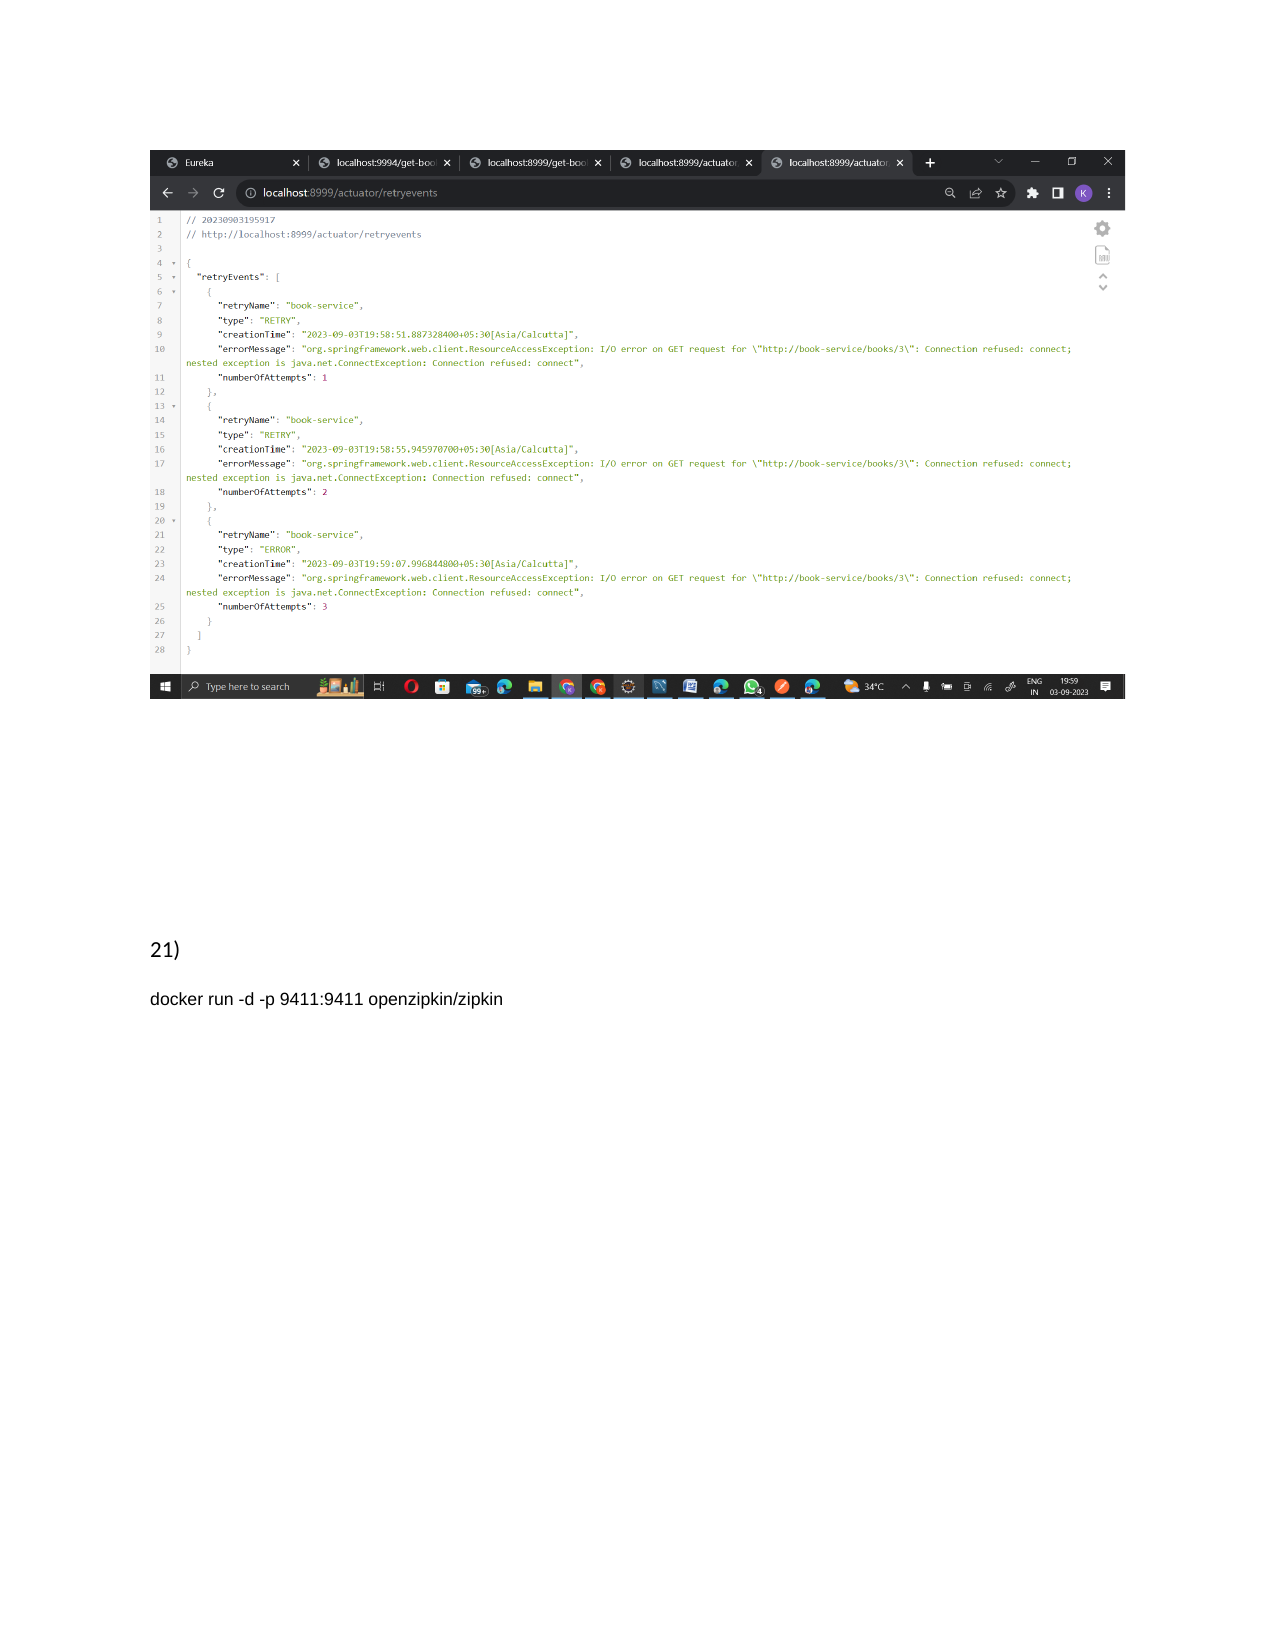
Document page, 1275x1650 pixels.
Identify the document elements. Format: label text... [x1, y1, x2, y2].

text docker run -d -p 9411:9411 openzipkin/zipkin [150, 988, 1125, 1009]
picture [150, 150, 1125, 699]
text 21) [150, 936, 1125, 963]
